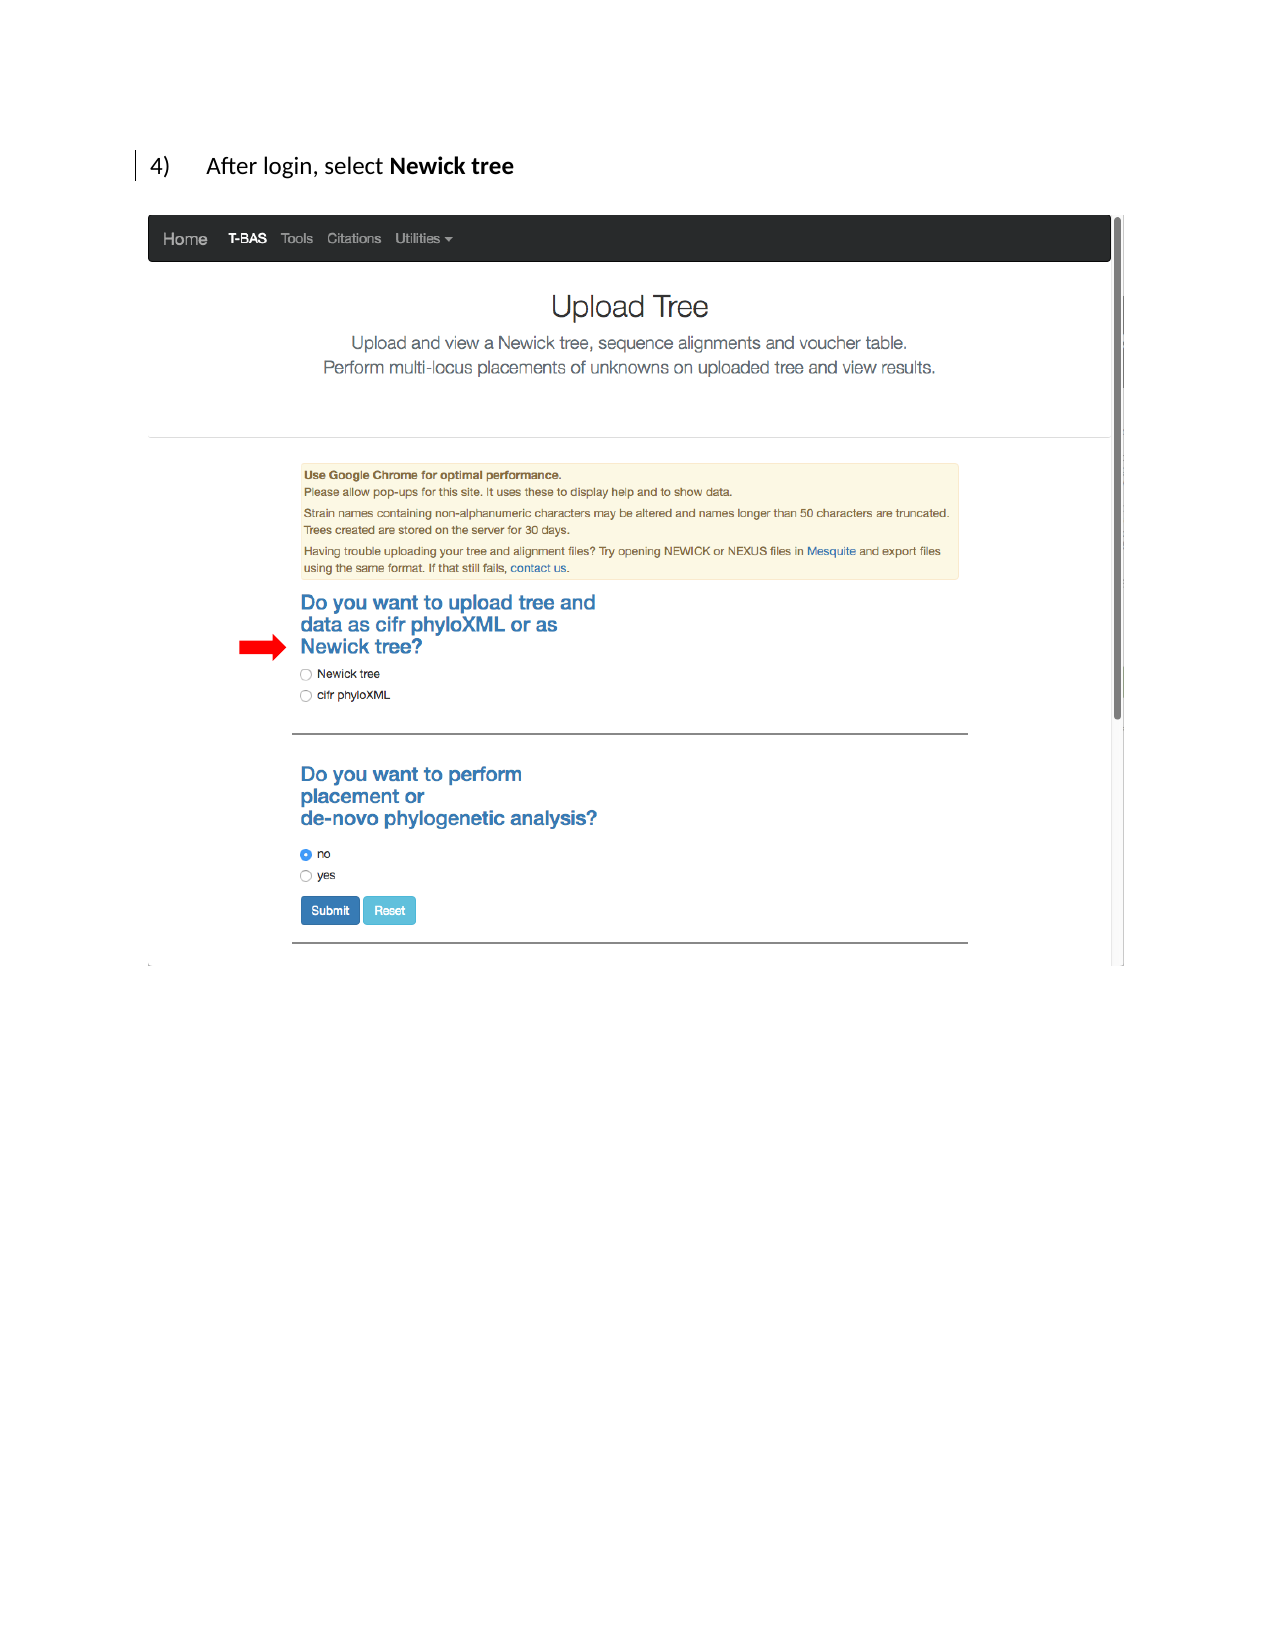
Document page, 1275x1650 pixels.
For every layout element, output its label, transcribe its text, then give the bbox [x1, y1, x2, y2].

picture [148, 215, 1124, 966]
list After login, select Newick tree [150, 150, 1125, 181]
